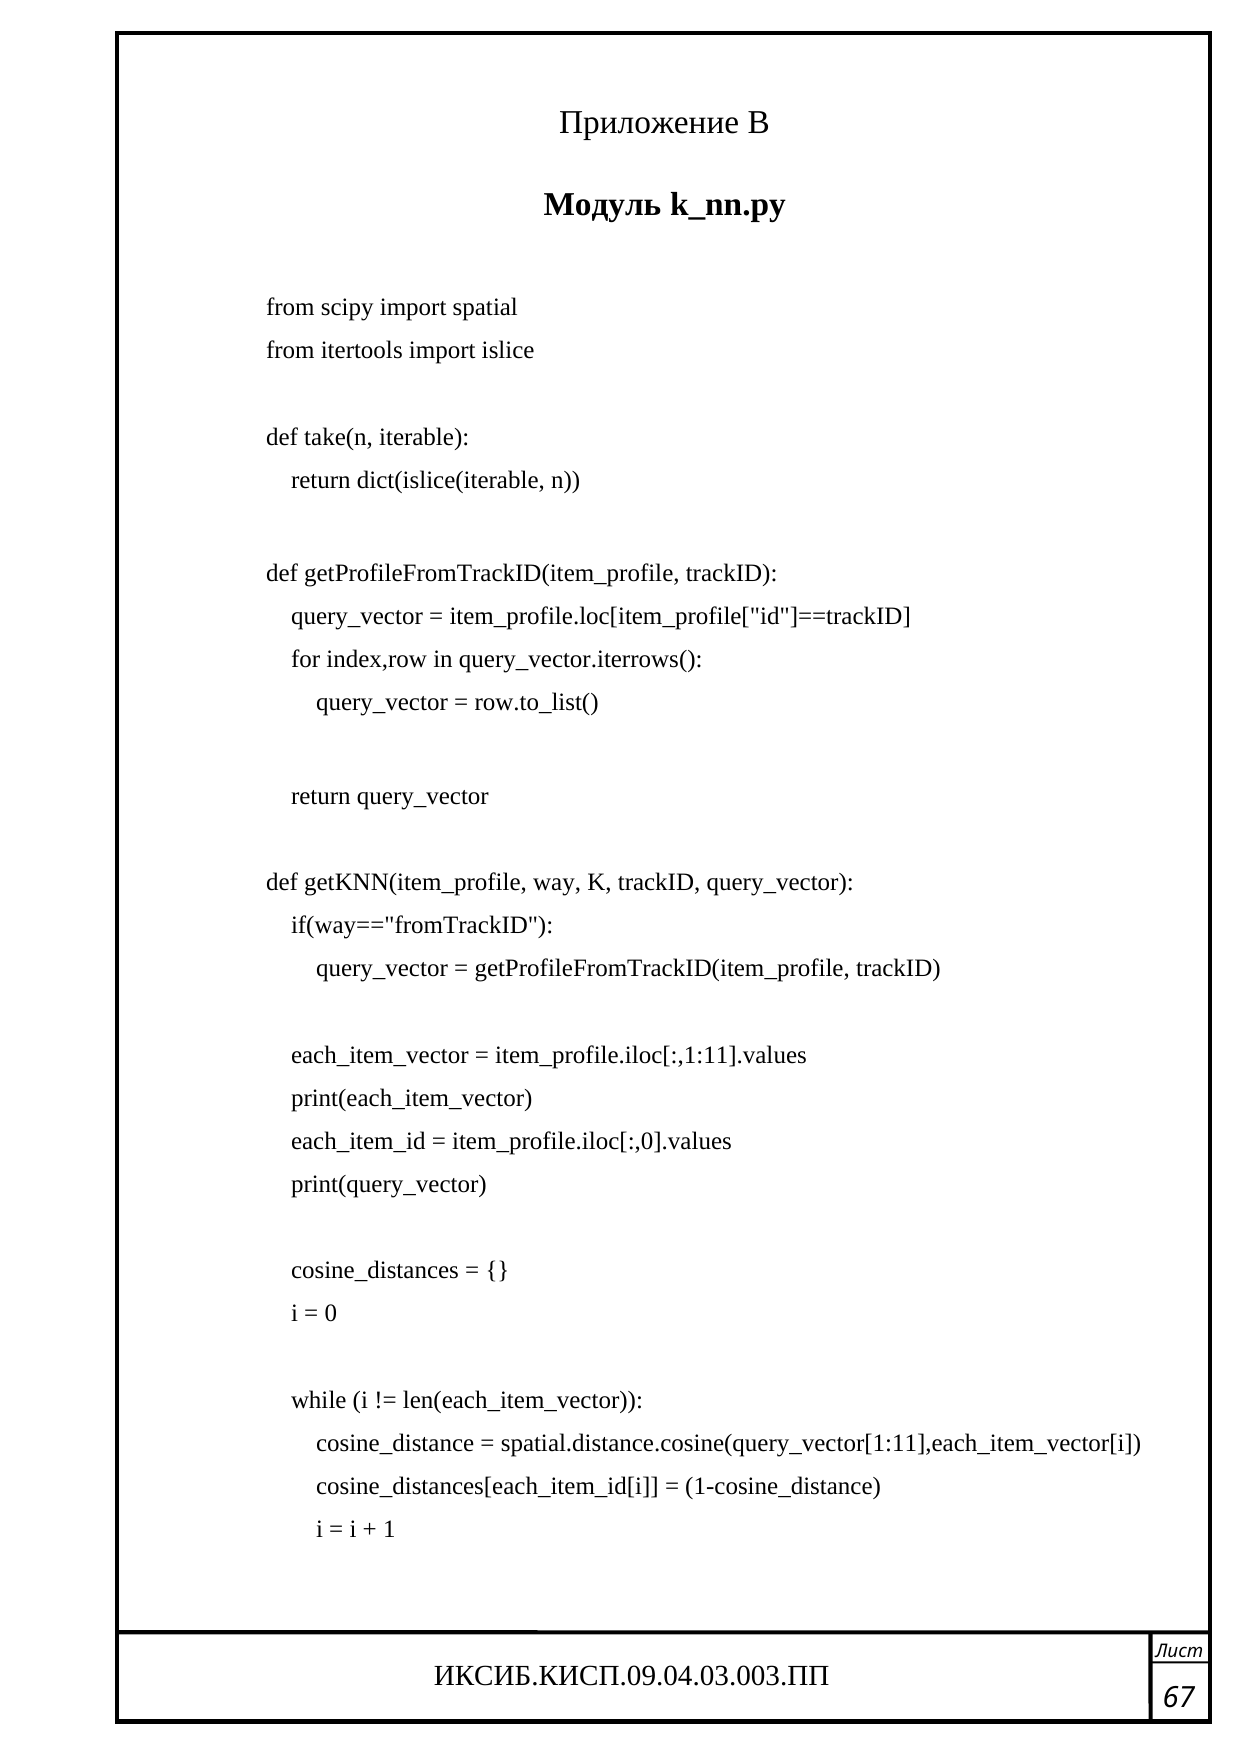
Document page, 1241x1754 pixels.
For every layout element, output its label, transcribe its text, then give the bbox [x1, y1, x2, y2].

text def getProfileFromTrackID(item_profile, trackID): [177, 558, 1152, 587]
text print(query_vector) [177, 1169, 1152, 1198]
text cosine_distances[each_item_id[i]] = (1-cosine_distance) [177, 1471, 1152, 1500]
text from scipy import spatial [177, 292, 1152, 321]
text each_item_id = item_profile.iloc[:,0].values [177, 1126, 1152, 1155]
text Приложение В [177, 102, 1152, 140]
text return dict(islice(iterable, n)) [177, 465, 1152, 493]
text print(each_item_vector) [177, 1083, 1152, 1112]
text i = i + 1 [177, 1514, 1152, 1543]
text cosine_distance = spatial.distance.cosine(query_vector[1:11],each_item_vector[i]) [177, 1428, 1152, 1457]
text def getKNN(item_profile, way, K, trackID, query_vector): [177, 867, 1152, 896]
text cosine_distances = {} [177, 1255, 1152, 1284]
text Модуль k_nn.py [177, 184, 1152, 223]
text return query_vector [177, 781, 1152, 810]
text query_vector = item_profile.loc[item_profile["id"]==trackID] [177, 601, 1152, 630]
text from itertools import islice [177, 335, 1152, 364]
text while (i != len(each_item_vector)): [177, 1385, 1152, 1413]
text query_vector = row.to_list() [177, 687, 1152, 716]
text if(way=="fromTrackID"): [177, 910, 1152, 939]
text i = 0 [177, 1298, 1152, 1327]
text query_vector = getProfileFromTrackID(item_profile, trackID) [177, 953, 1152, 982]
text for index,row in query_vector.iterrows(): [177, 644, 1152, 673]
text each_item_vector = item_profile.iloc[:,1:11].values [177, 1040, 1152, 1068]
text def take(n, iterable): [177, 422, 1152, 450]
